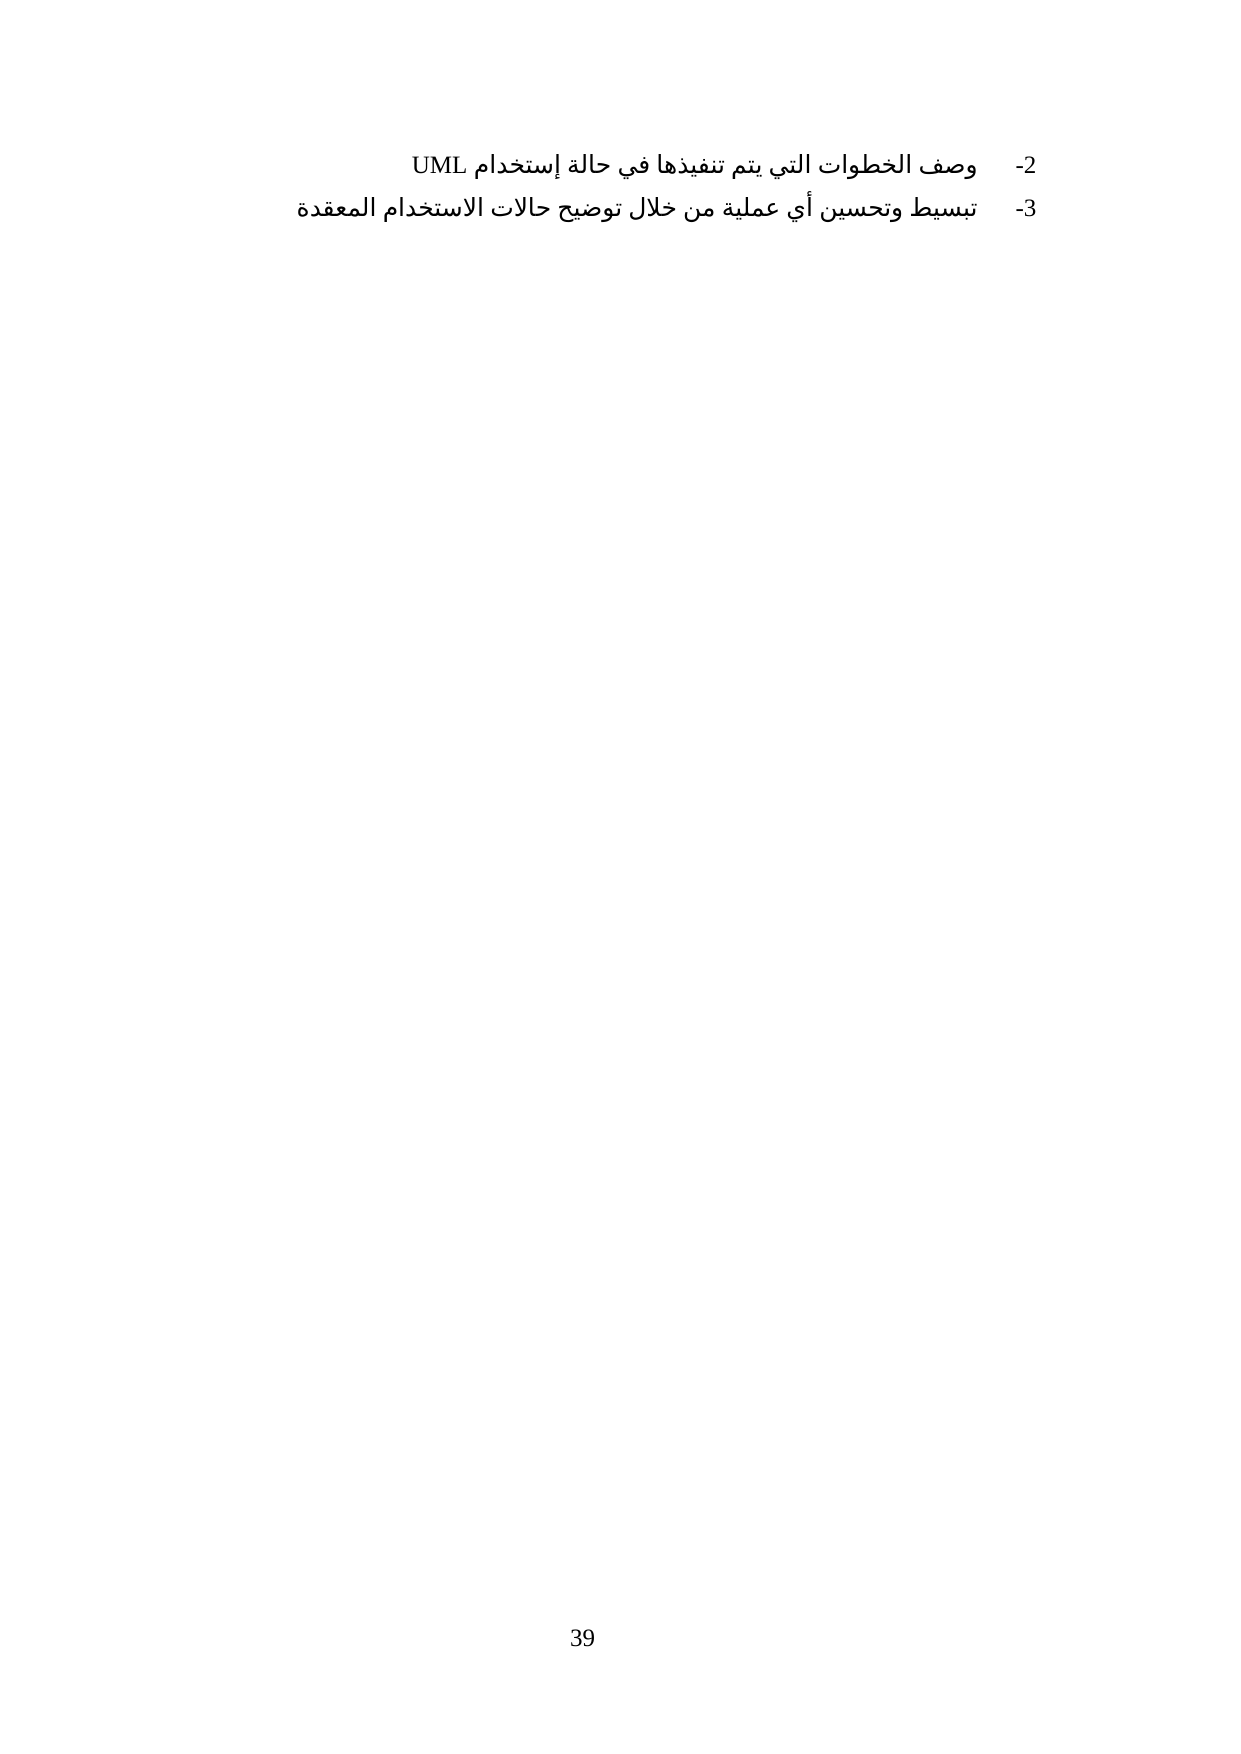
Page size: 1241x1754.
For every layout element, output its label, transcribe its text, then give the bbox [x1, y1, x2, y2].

list وصف الخطوات التي يتم تنفيذها في حالة إستخدام UML [187, 150, 1016, 179]
list تبسيط وتحسين أي عملية من خلال توضيح حالات الاستخدام المعقدة [187, 193, 1016, 222]
